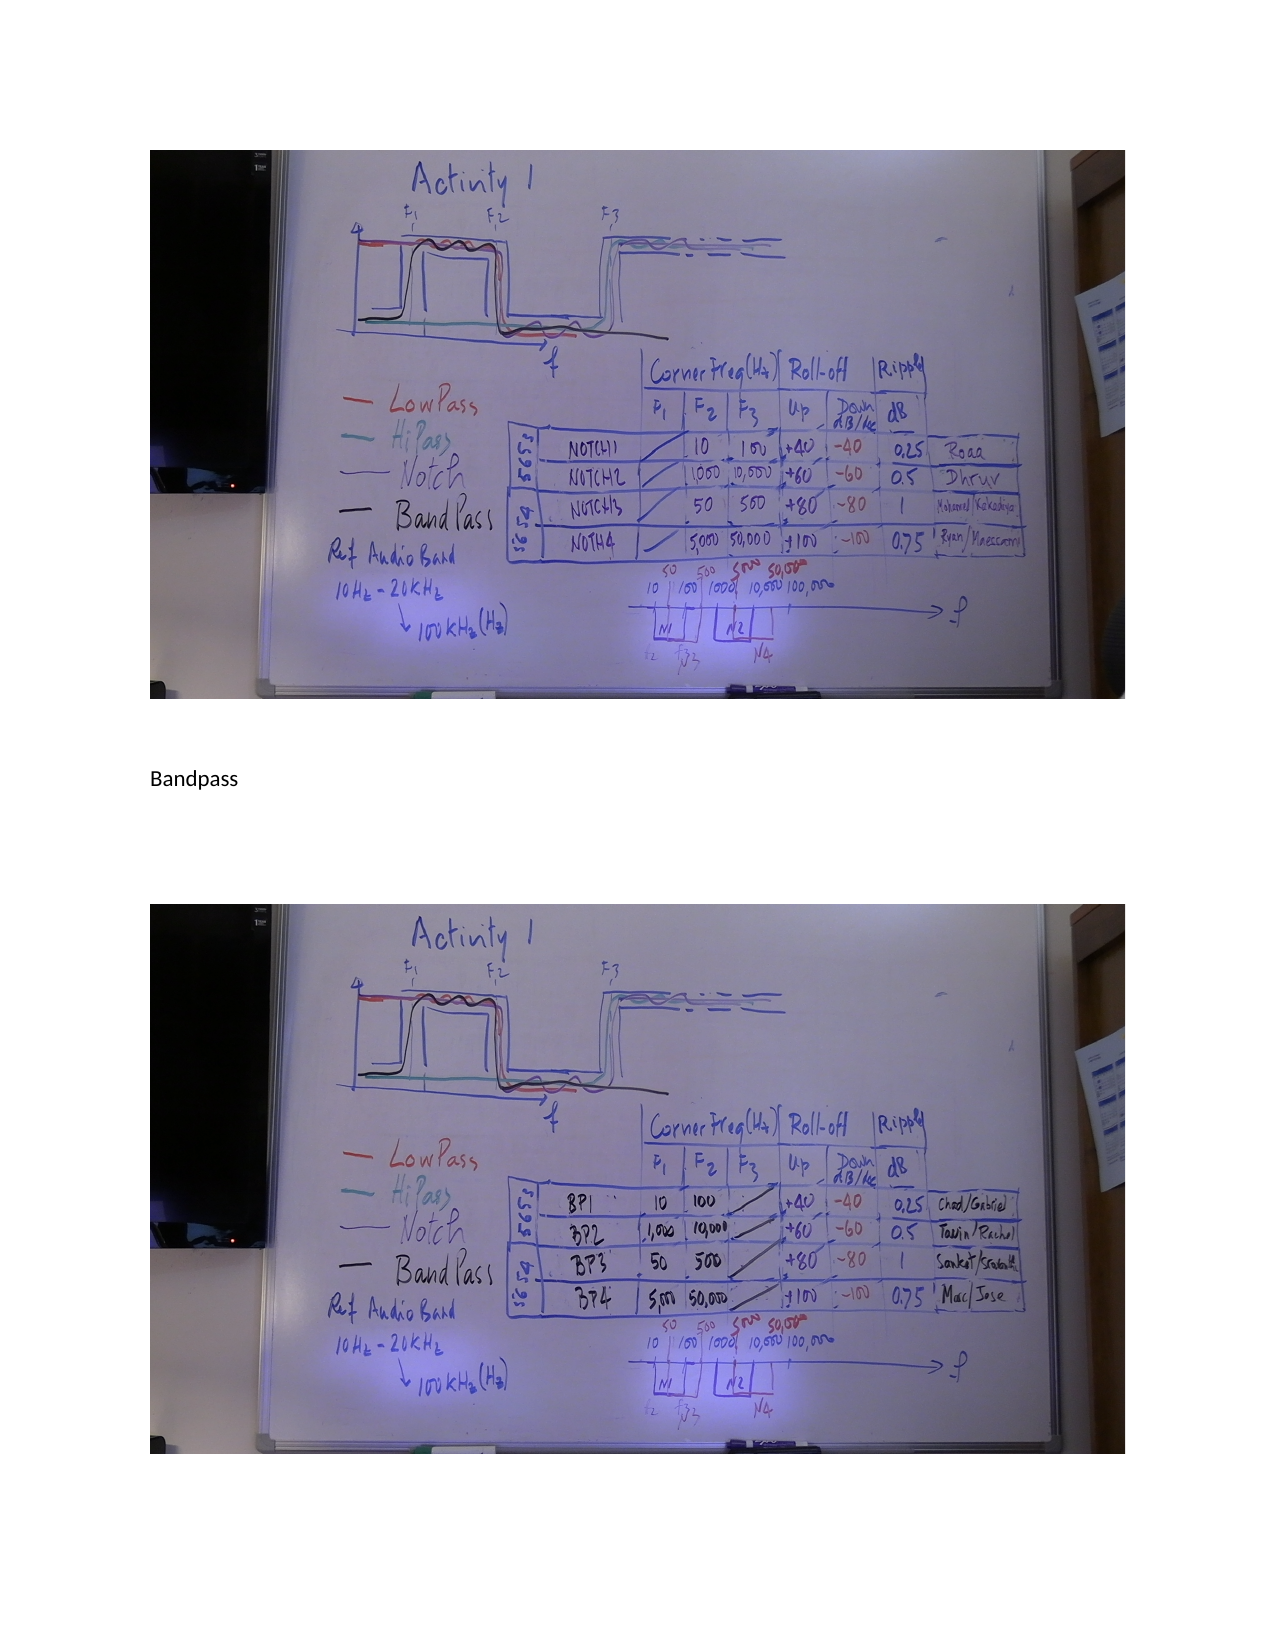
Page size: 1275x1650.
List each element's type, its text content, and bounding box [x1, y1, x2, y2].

text Bandpass [150, 764, 1125, 792]
picture [150, 150, 1125, 699]
picture [150, 904, 1125, 1454]
